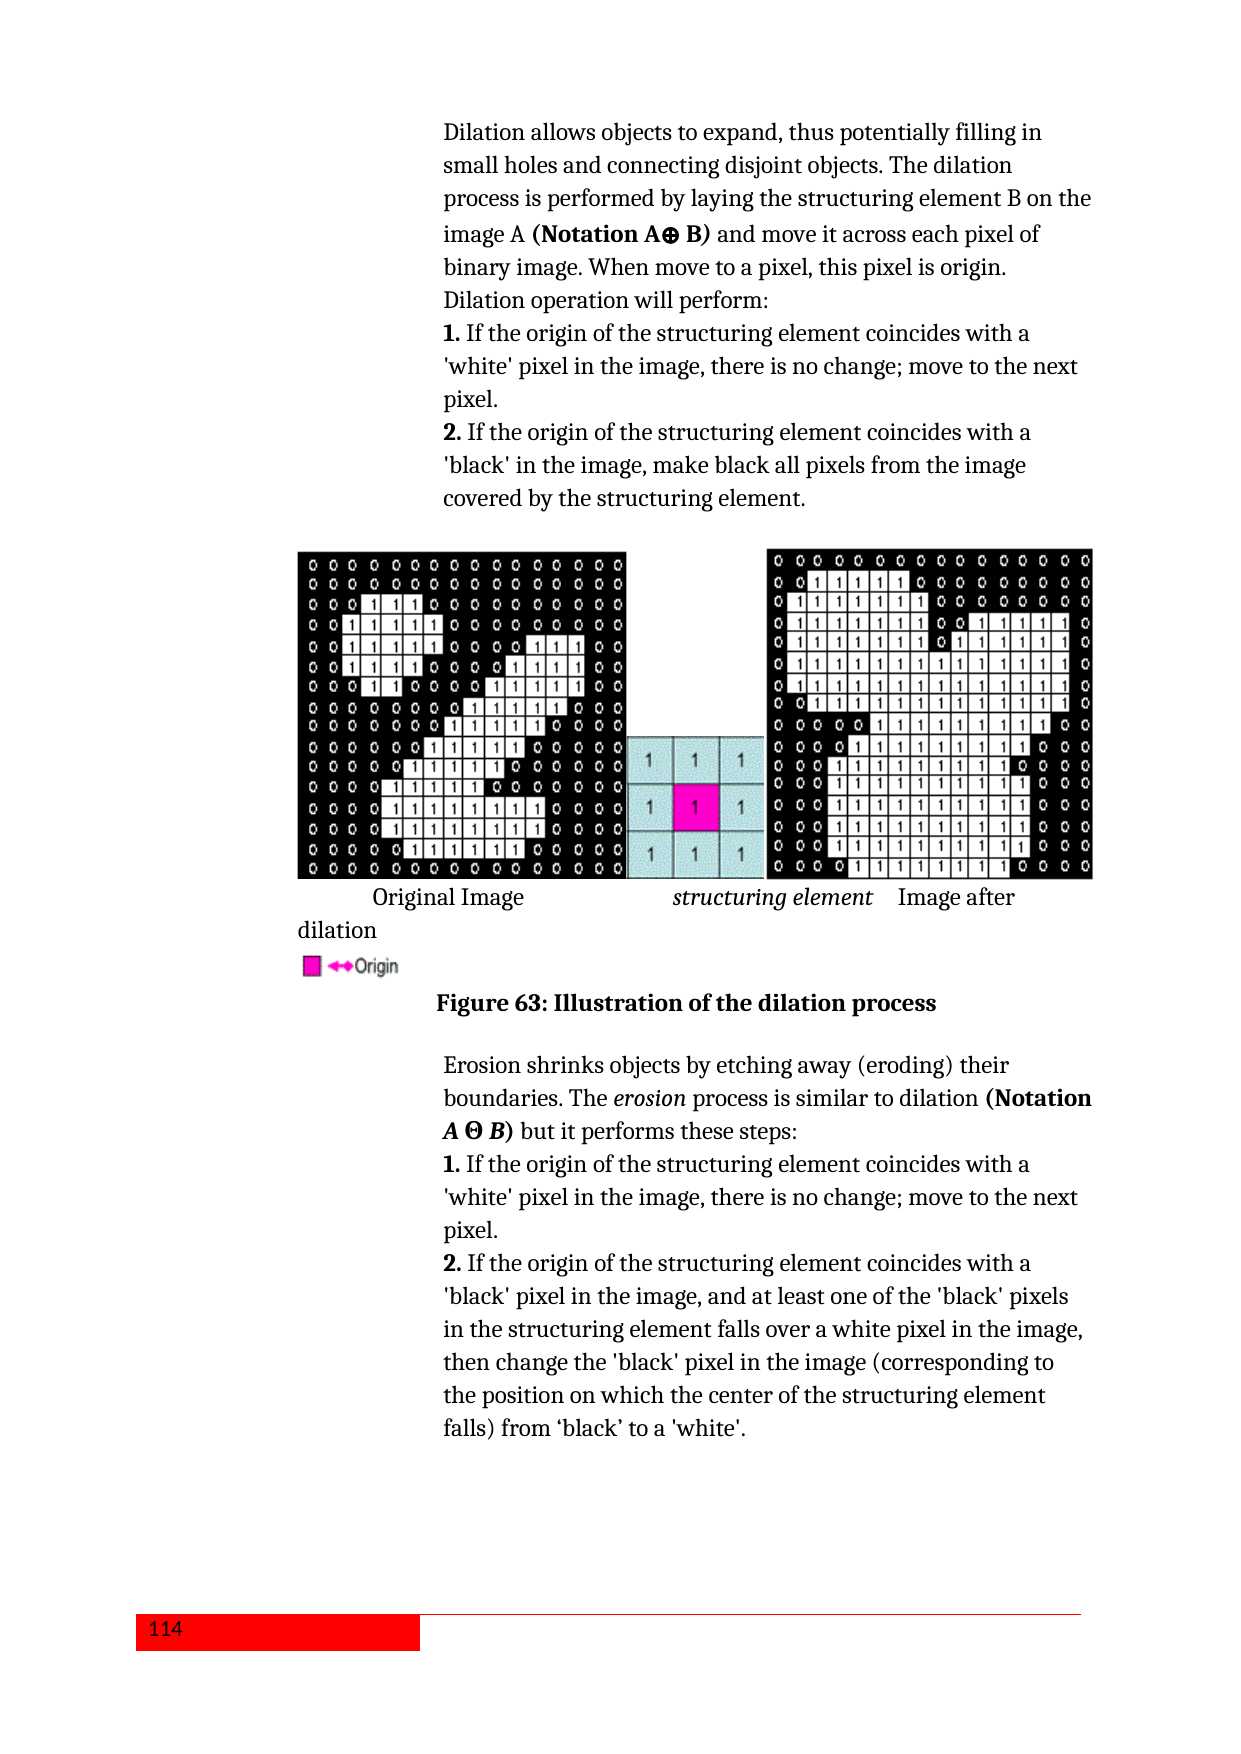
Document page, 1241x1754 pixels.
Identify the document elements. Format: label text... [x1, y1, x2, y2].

text 1. If the origin of the structuring element coincides with a 'white' pixel in the image, there is no change; move to the next pixel. [443, 319, 1092, 413]
text Dilation allows objects to expand, thus potentially filling in small holes and connecting disjoint objects. The dilation process is performed by laying the structuring element B on the image A (Notation A⊕ B) and move it across each pixel of binary image. When move to a pixel, this pixel is origin. Dilation operation will perform: [443, 118, 1092, 314]
text 2. If the origin of the structuring element coincides with a 'black' in the image, make black all pixels from the image covered by the structuring element. [443, 418, 1092, 513]
picture [297, 948, 403, 985]
text Original Image structuring element Image after dilation [298, 883, 1092, 945]
text 2. If the origin of the structuring element coincides with a 'black' pixel in the image, and at least one of the 'black' pixels in the structuring element falls over a white pixel in the image, then change the 'black' pixel in the image (corresponding to the position on which the center of the structuring element falls) from ‘black’ to a 'white'. [443, 1249, 1092, 1443]
picture [297, 546, 1096, 881]
text 1. If the origin of the structuring element coincides with a 'white' pixel in the image, there is no change; move to the next pixel. [443, 1150, 1092, 1245]
text Erosion shrinks objects by etching away (eroding) their boundaries. The erosion process is similar to dilation (Notation A Θ B) but it performs these steps: [443, 1051, 1092, 1146]
list Figure 63: Illustration of the dilation process [281, 989, 1092, 1018]
